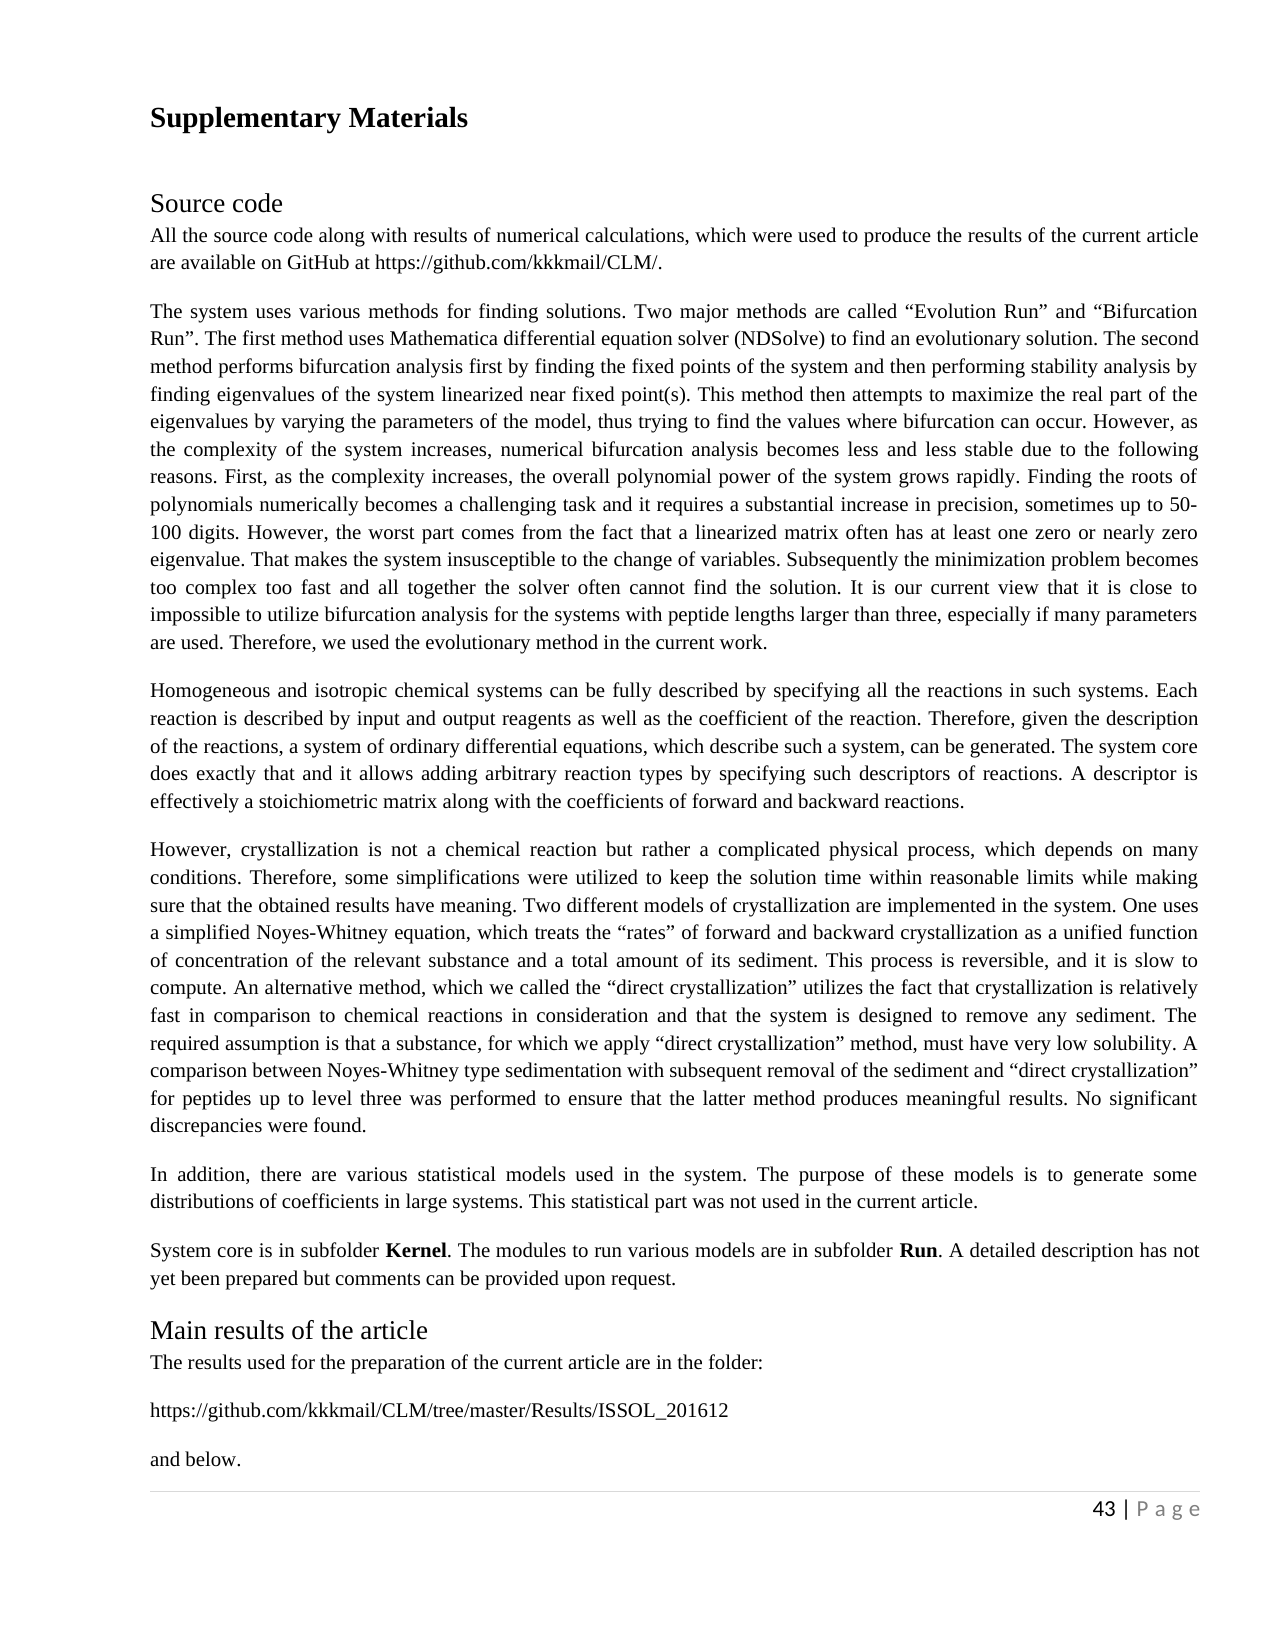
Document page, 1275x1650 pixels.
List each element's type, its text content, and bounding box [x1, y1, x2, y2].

text All the source code along with results of numerical calculations, which were used to produce the results of the current article are available on GitHub at https://github.com/kkkmail/CLM/. [150, 223, 1200, 274]
text In addition, there are various statistical models used in the system. The purpose of these models is to generate some distributions of coefficients in large systems. This statistical part was not used in the current article. [150, 1162, 1200, 1213]
text Homogeneous and isotropic chemical systems can be fully described by specifying all the reactions in such systems. Each reaction is described by input and output reagents as well as the coefficient of the reaction. Therefore, given the description of the reactions, a system of ordinary differential equations, which describe such a system, can be generated. The system core does exactly that and it allows adding arbitrary reaction types by specifying such descriptors of reactions. A descriptor is effectively a stoichiometric matrix along with the coefficients of forward and backward reactions. [150, 678, 1200, 813]
text System core is in subfolder Kernel. The modules to run various models are in subfolder Run. A detailed description has not yet been prepared but comments can be provided upon request. [150, 1238, 1200, 1289]
text The system uses various methods for finding solutions. Two major methods are called “Evolution Run” and “Bifurcation Run”. The first method uses Mathematica differential equation solver (NDSolve) to find an evolutionary solution. The second method performs bifurcation analysis first by finding the fixed points of the system and then performing stability analysis by finding eigenvalues of the system linearized near fixed point(s). This method then attempts to maximize the real part of the eigenvalues by varying the parameters of the model, thus trying to find the values where bifurcation can occur. However, as the complexity of the system increases, numerical bifurcation analysis becomes less and less stable due to the following reasons. First, as the complexity increases, the overall polynomial power of the system grows rapidly. Finding the roots of polynomials numerically becomes a challenging task and it requires a substantial increase in precision, sometimes up to 50-100 digits. However, the worst part comes from the fact that a linearized matrix often has at least one zero or nearly zero eigenvalue. That makes the system insusceptible to the change of variables. Subsequently the minimization problem becomes too complex too fast and all together the solver often cannot find the solution. It is our current view that it is close to impossible to utilize bifurcation analysis for the systems with peptide lengths larger than three, especially if many parameters are used. Therefore, we used the evolutionary method in the current work. [150, 299, 1200, 654]
subtitle Main results of the article [150, 1314, 1200, 1345]
text https://github.com/kkkmail/CLM/tree/master/Results/ISSOL_201612 [150, 1398, 1200, 1422]
subtitle Source code [150, 187, 1200, 218]
text and below. [150, 1446, 1200, 1471]
text The results used for the preparation of the current article are in the folder: [150, 1349, 1200, 1374]
text However, crystallization is not a chemical reaction but rather a complicated physical process, which depends on many conditions. Therefore, some simplifications were utilized to keep the solution time within reasonable limits while making sure that the obtained results have meaning. Two different models of crystallization are implemented in the system. One uses a simplified Noyes-Whitney equation, which treats the “rates” of forward and backward crystallization as a unified function of concentration of the relevant substance and a total amount of its sediment. This process is reversible, and it is slow to compute. An alternative method, which we called the “direct crystallization” utilizes the fact that crystallization is relatively fast in comparison to chemical reactions in consideration and that the system is designed to remove any sediment. The required assumption is that a substance, for which we apply “direct crystallization” method, must have very low solubility. A comparison between Noyes-Whitney type sedimentation with subsequent removal of the sediment and “direct crystallization” for peptides up to level three was performed to ensure that the latter method produces meaningful results. No significant discrepancies were found. [150, 837, 1200, 1137]
subtitle Supplementary Materials [150, 100, 1200, 133]
